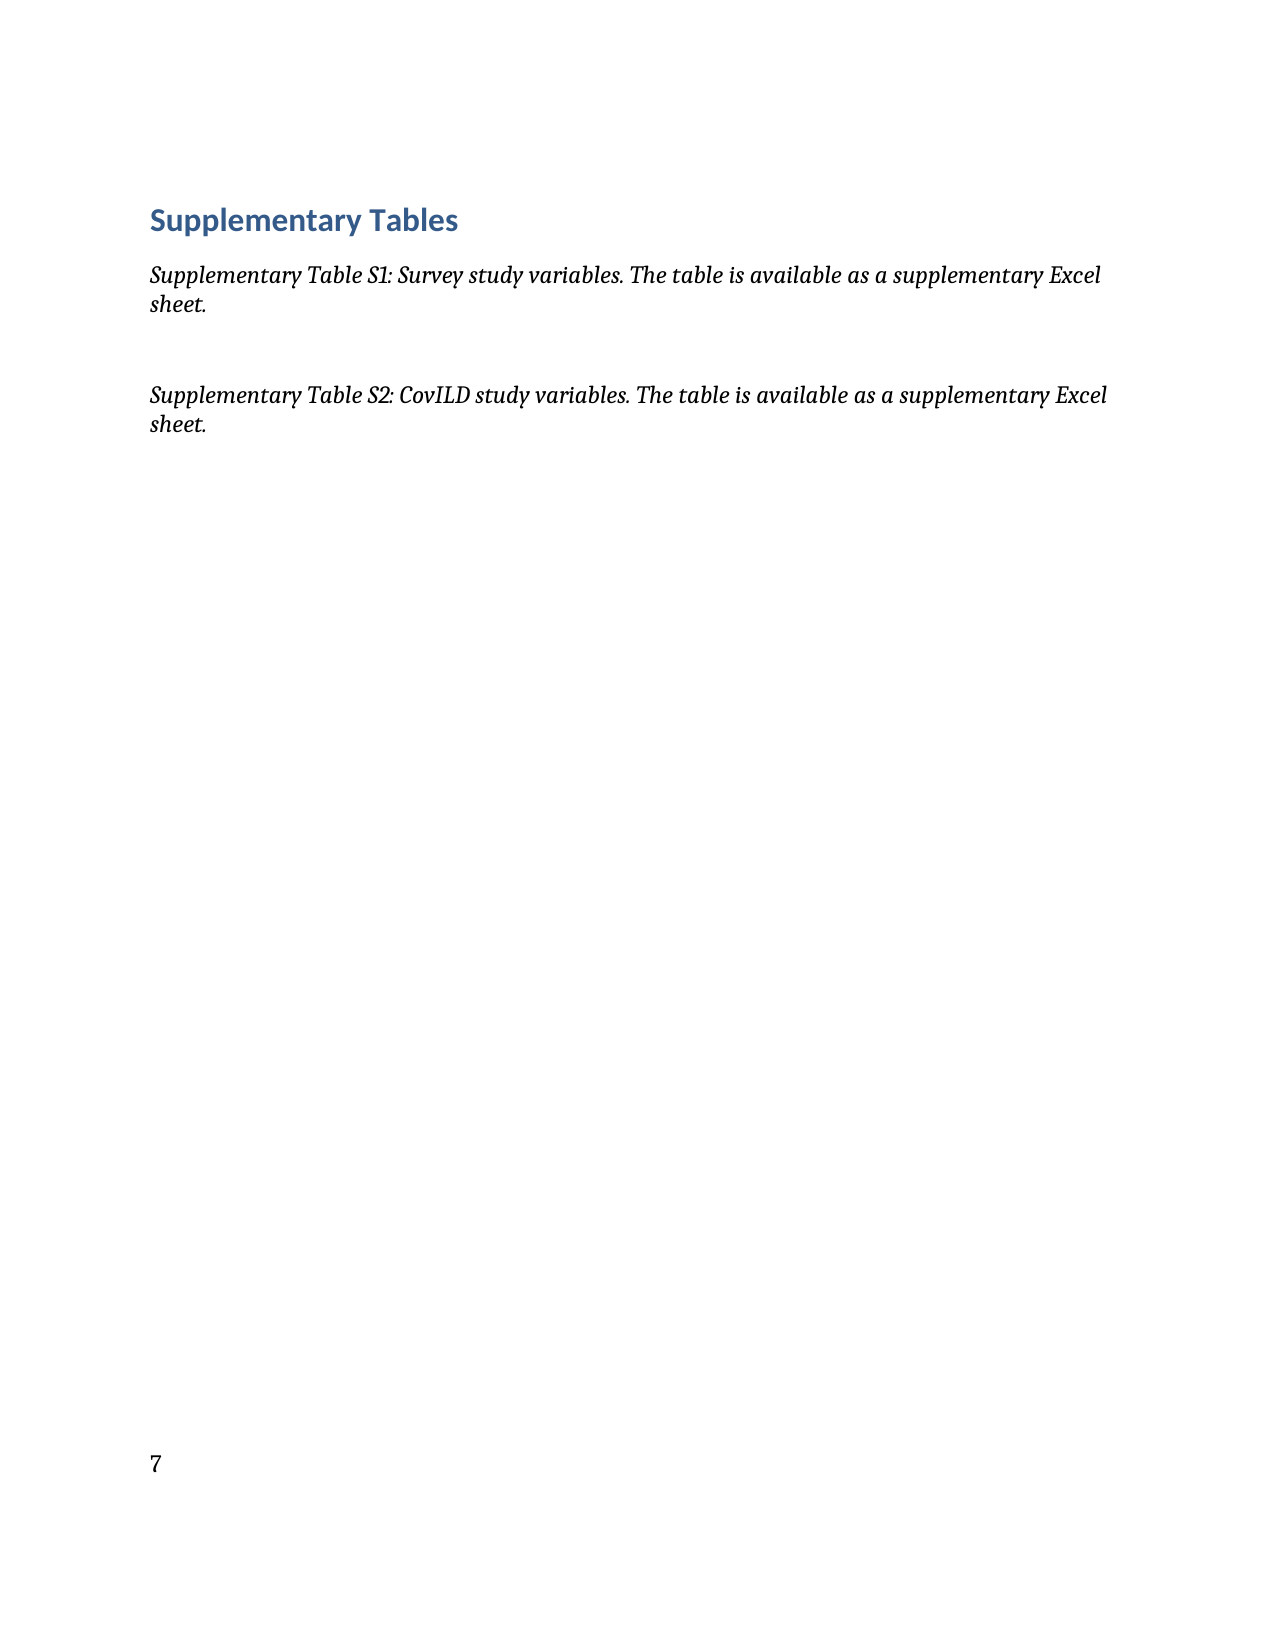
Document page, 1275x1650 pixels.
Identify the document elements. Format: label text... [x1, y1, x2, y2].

subtitle Supplementary Tables [150, 199, 1125, 240]
text Supplementary Table S2: CovILD study variables. The table is available as a supplementary Excel sheet. [150, 381, 1125, 438]
text Supplementary Table S1: Survey study variables. The table is available as a supplementary Excel sheet. [150, 261, 1125, 319]
